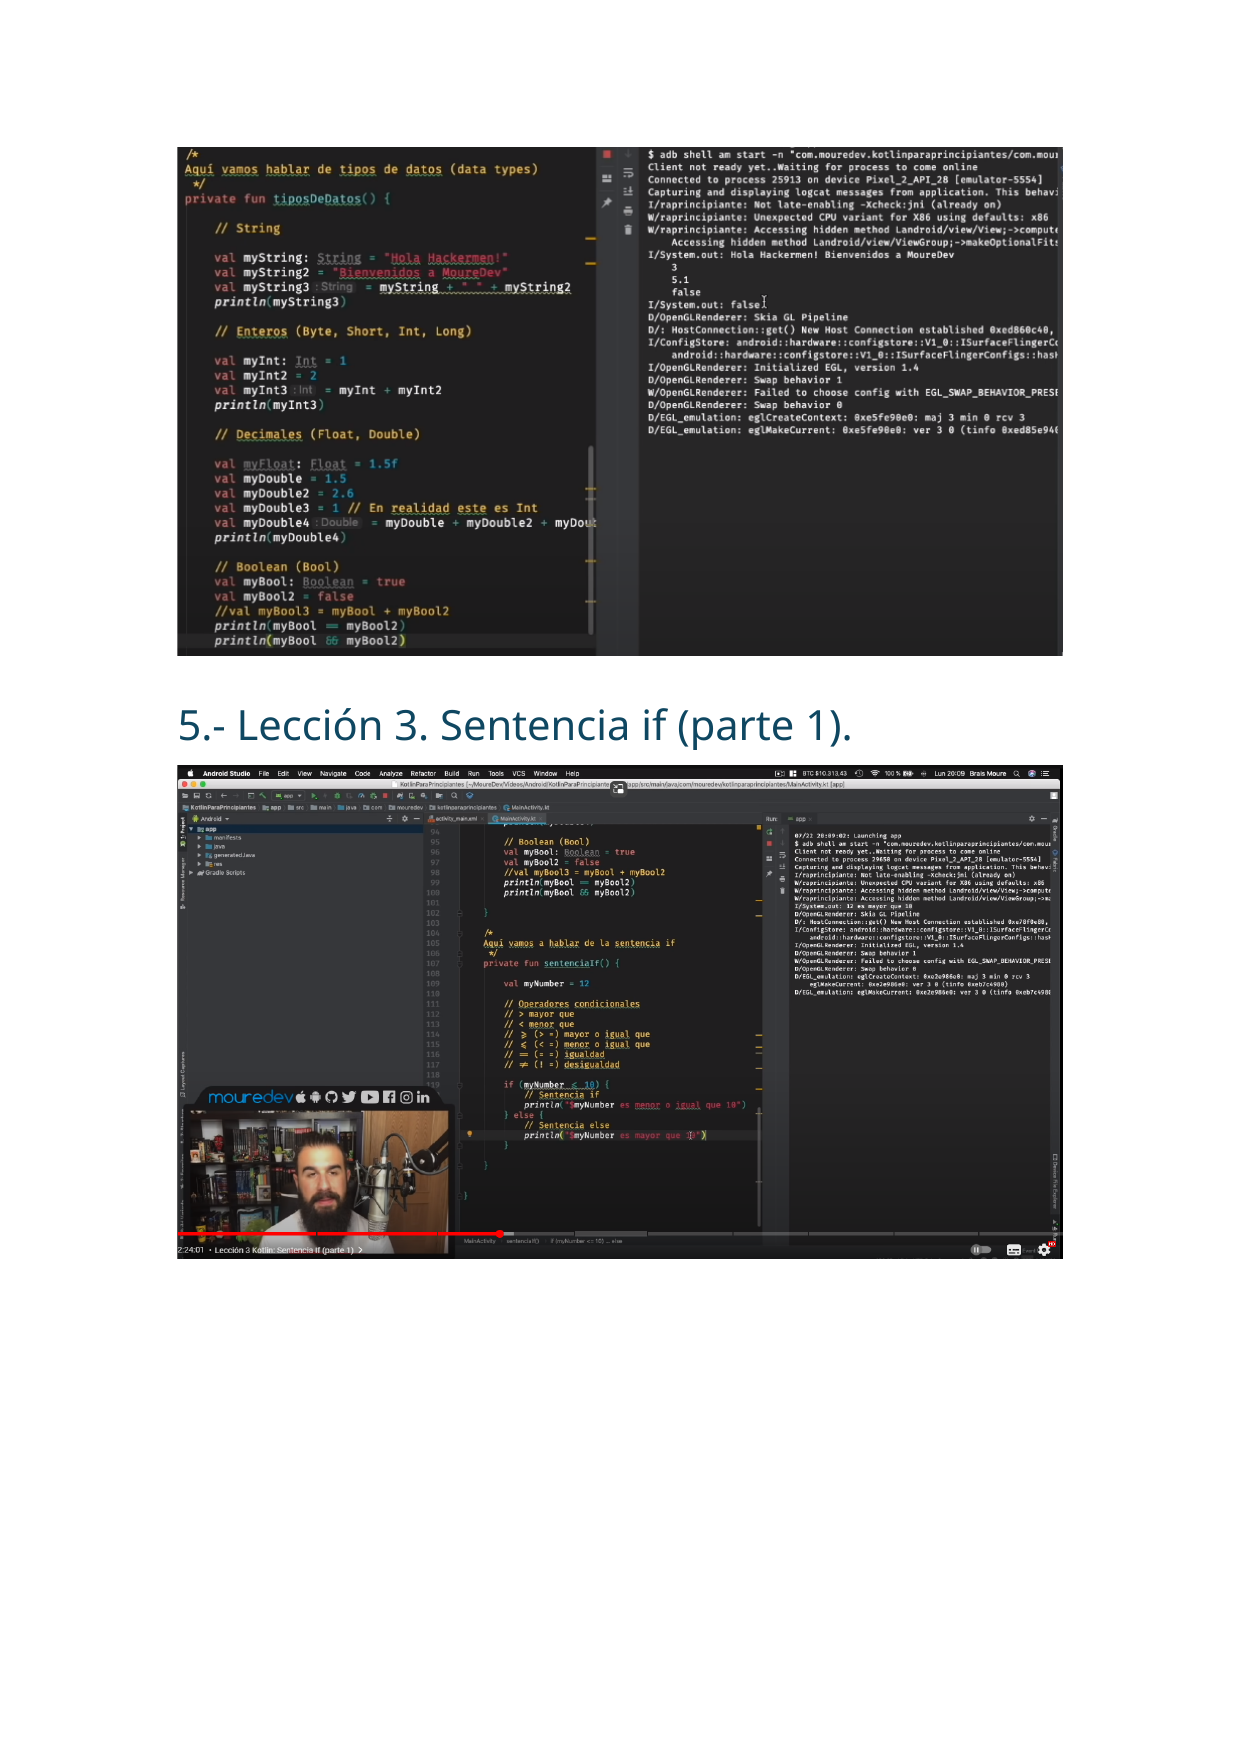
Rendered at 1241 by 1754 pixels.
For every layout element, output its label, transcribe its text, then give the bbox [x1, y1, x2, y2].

subtitle 5.- Lección 3. Sentencia if (parte 1). [177, 696, 1063, 753]
picture [177, 765, 1063, 1259]
picture [177, 147, 1063, 656]
